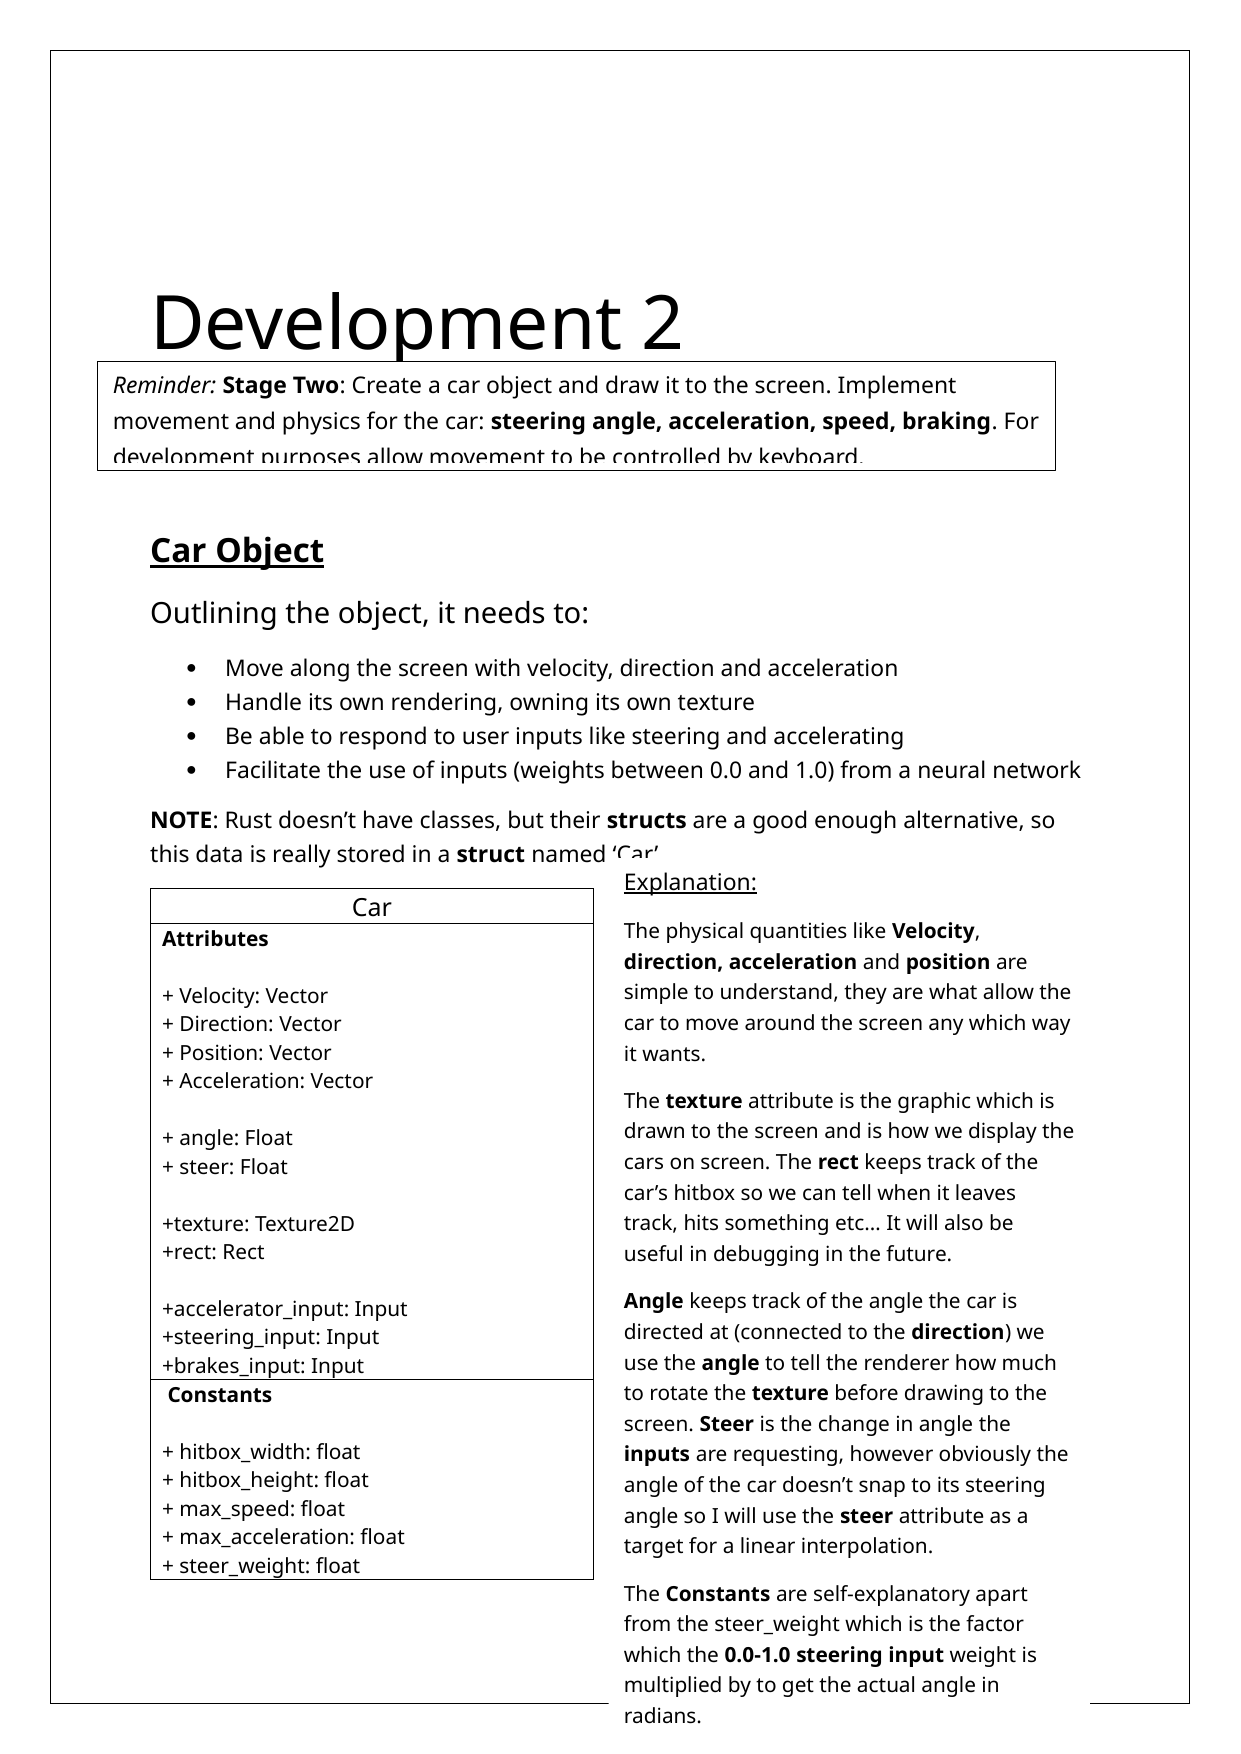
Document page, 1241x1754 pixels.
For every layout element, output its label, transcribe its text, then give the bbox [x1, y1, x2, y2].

table_cell Attributes + Velocity: Vector + Direction: Vector + Position: Vector + Acceleration: Vector + angle: Float + steer: Float +texture: Texture2D +rect: Rect +accelerator_input: Input +steering_input: Input +brakes_input: Input [151, 924, 593, 1379]
text Outlining the object, it needs to: [150, 593, 1090, 632]
list Handle its own rendering, owning its own texture [187, 686, 1090, 717]
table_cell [151, 1380, 593, 1579]
list Move along the screen with velocity, direction and acceleration [187, 652, 1090, 683]
text Development 2 [150, 269, 1090, 371]
list Be able to respond to user inputs like steering and accelerating [187, 720, 1090, 751]
list Facilitate the use of inputs (weights between 0.0 and 1.0) from a neural network [187, 753, 1090, 785]
text NOTE: Rust doesn’t have classes, but their structs are a good enough alternative, so this data is really stored in a struct named ‘Car’. [150, 804, 1090, 869]
table_header Car [151, 889, 593, 923]
text Car Object [150, 527, 1090, 573]
